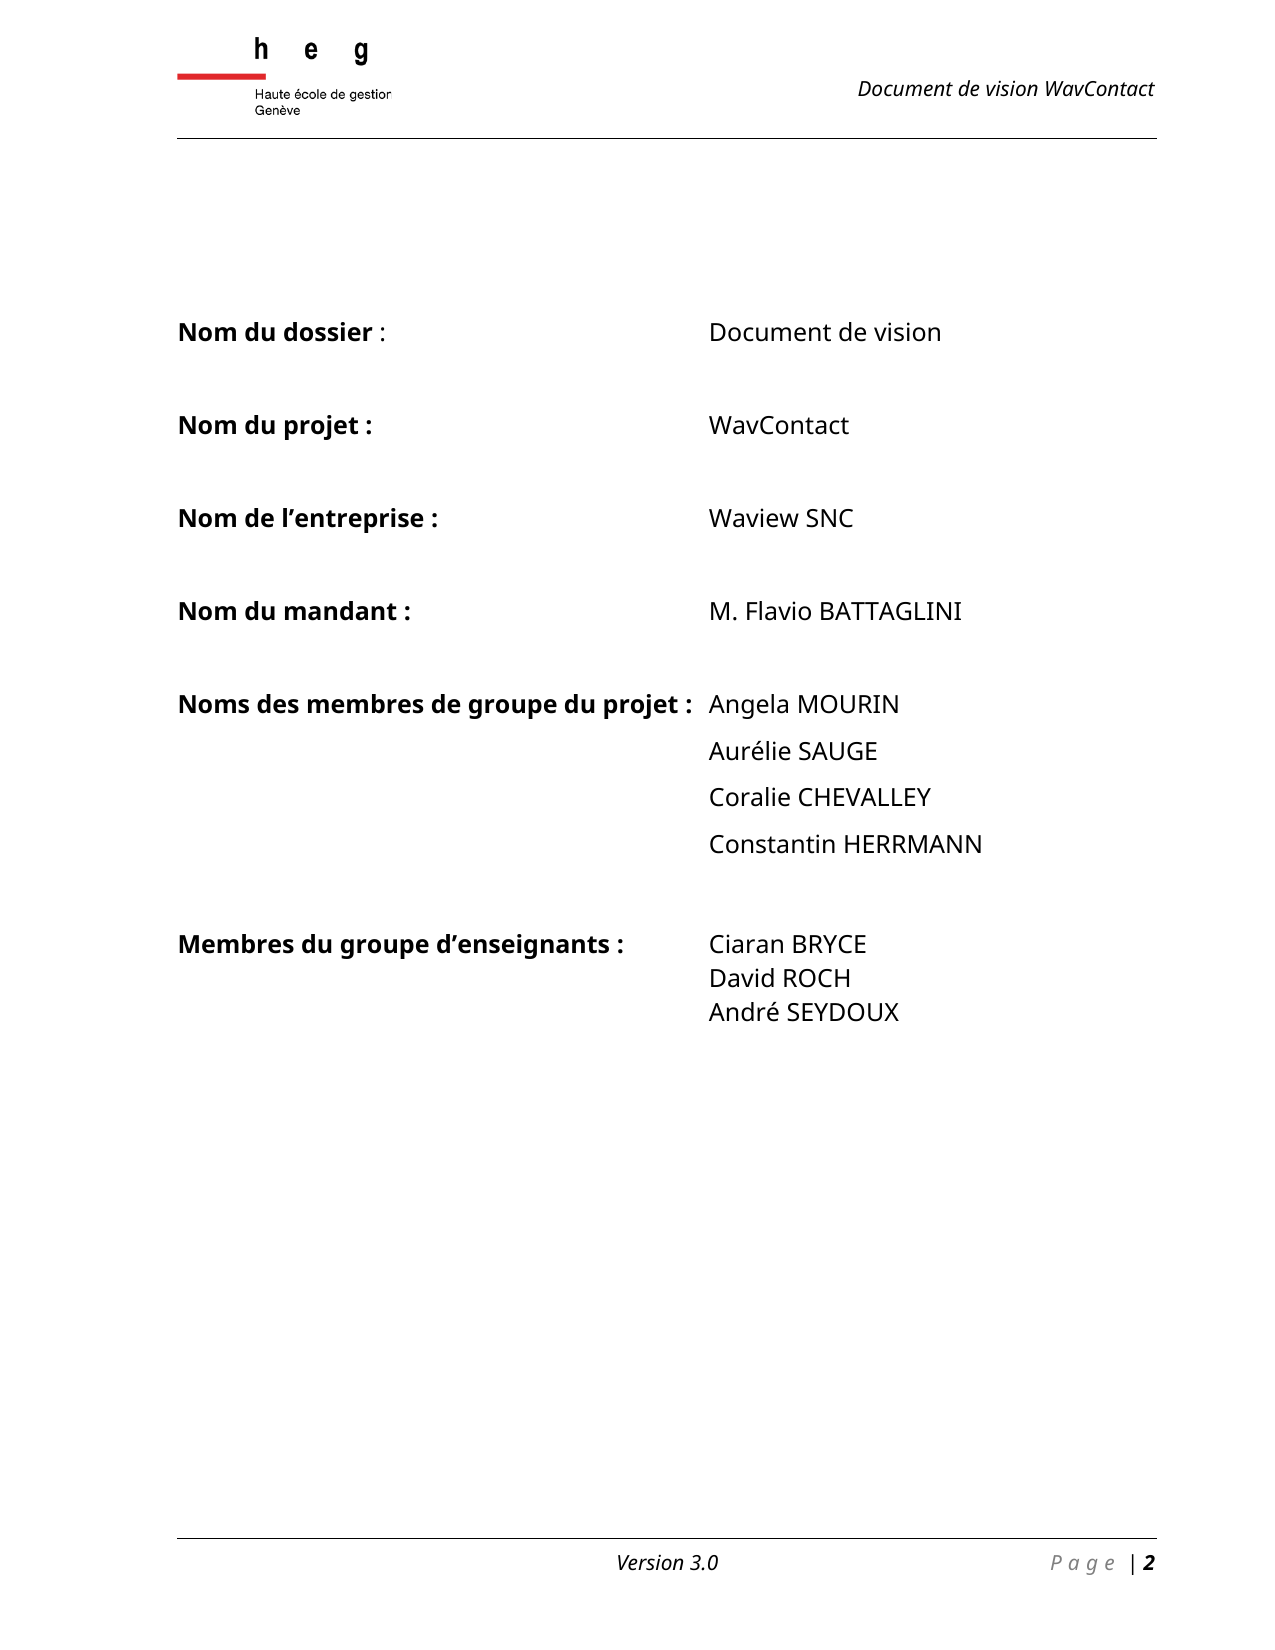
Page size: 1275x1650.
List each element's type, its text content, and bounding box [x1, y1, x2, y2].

text André SEYDOUX [177, 995, 1157, 1029]
text Coralie CHEVALLEY [177, 780, 1157, 814]
text Nom du mandant : M. Flavio BATTAGLINI [177, 594, 1157, 628]
text Noms des membres de groupe du projet : Angela MOURIN [177, 687, 1157, 721]
text David ROCH [177, 961, 1157, 995]
text Nom du dossier : Document de vision [177, 314, 1157, 348]
picture [177, 35, 392, 116]
text Membres du groupe d’enseignants : Ciaran BRYCE [177, 927, 1157, 961]
text Nom du projet : WavContact [177, 408, 1157, 442]
text Constantin HERRMANN [177, 827, 1157, 861]
text Aurélie SAUGE [177, 733, 1157, 768]
text Nom de l’entreprise : Waview SNC [177, 501, 1157, 535]
